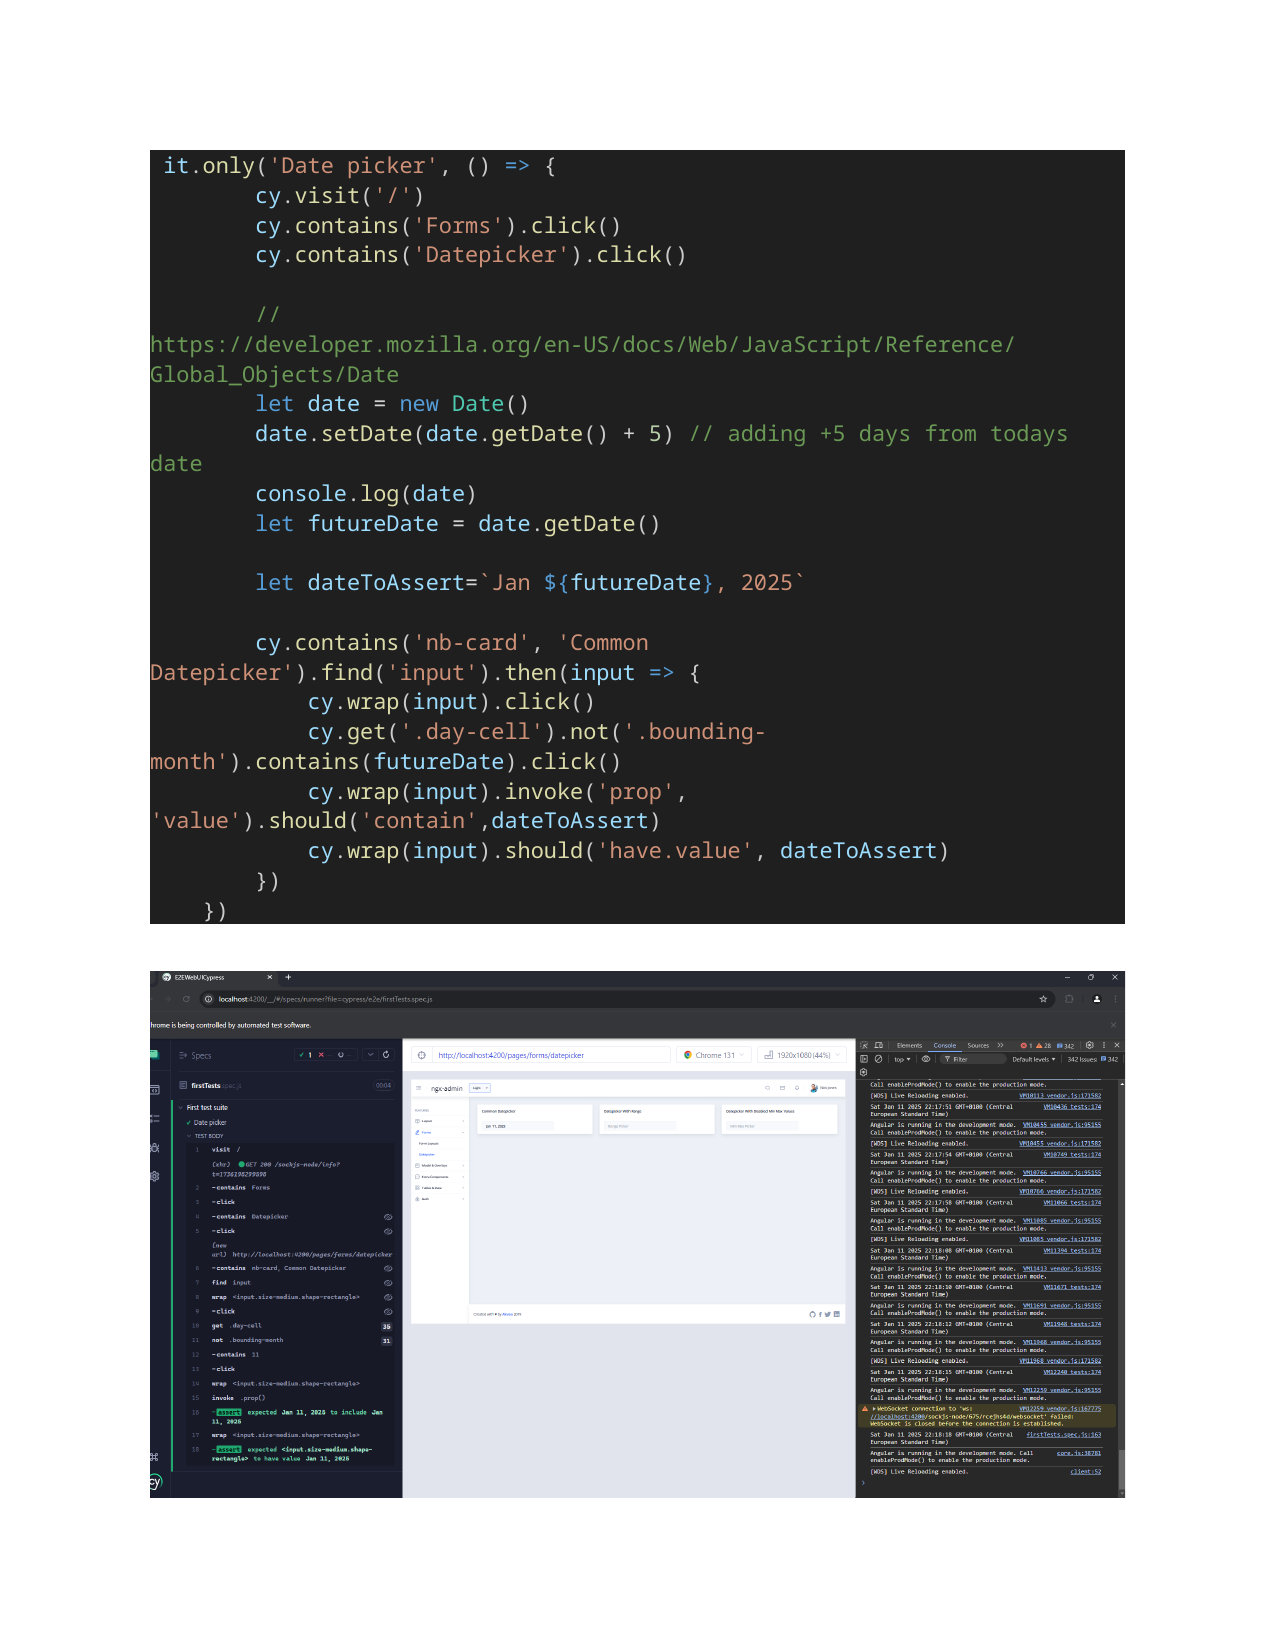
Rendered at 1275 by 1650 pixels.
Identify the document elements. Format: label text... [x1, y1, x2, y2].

text console.log(date) [150, 478, 1125, 507]
text date.setDate(date.getDate() + 5) // adding +5 days from todays date [150, 418, 1125, 478]
text cy.contains('Forms').click() [150, 209, 1125, 239]
picture [150, 971, 1125, 1498]
text // https://developer.mozilla.org/en-US/docs/Web/JavaScript/Reference/Global_Objects/Date [150, 299, 1125, 388]
text cy.get('.day-cell').not('.bounding-month').contains(futureDate).click() [150, 716, 1125, 776]
text }) [150, 895, 1125, 924]
text cy.visit('/') [150, 180, 1125, 209]
text it.only('Date picker', () => { [150, 150, 1125, 180]
text let dateToAssert=`Jan ${futureDate}, 2025` [150, 567, 1125, 597]
text cy.contains('Datepicker').click() [150, 239, 1125, 269]
text cy.contains('nb-card', 'Common Datepicker').find('input').then(input => { [150, 627, 1125, 686]
text cy.wrap(input).invoke('prop', 'value').should('contain',dateToAssert) [150, 776, 1125, 835]
text cy.wrap(input).click() [150, 686, 1125, 716]
text cy.wrap(input).should('have.value', dateToAssert) [150, 835, 1125, 865]
text }) [150, 865, 1125, 895]
text let date = new Date() [150, 388, 1125, 418]
text let futureDate = date.getDate() [150, 507, 1125, 537]
